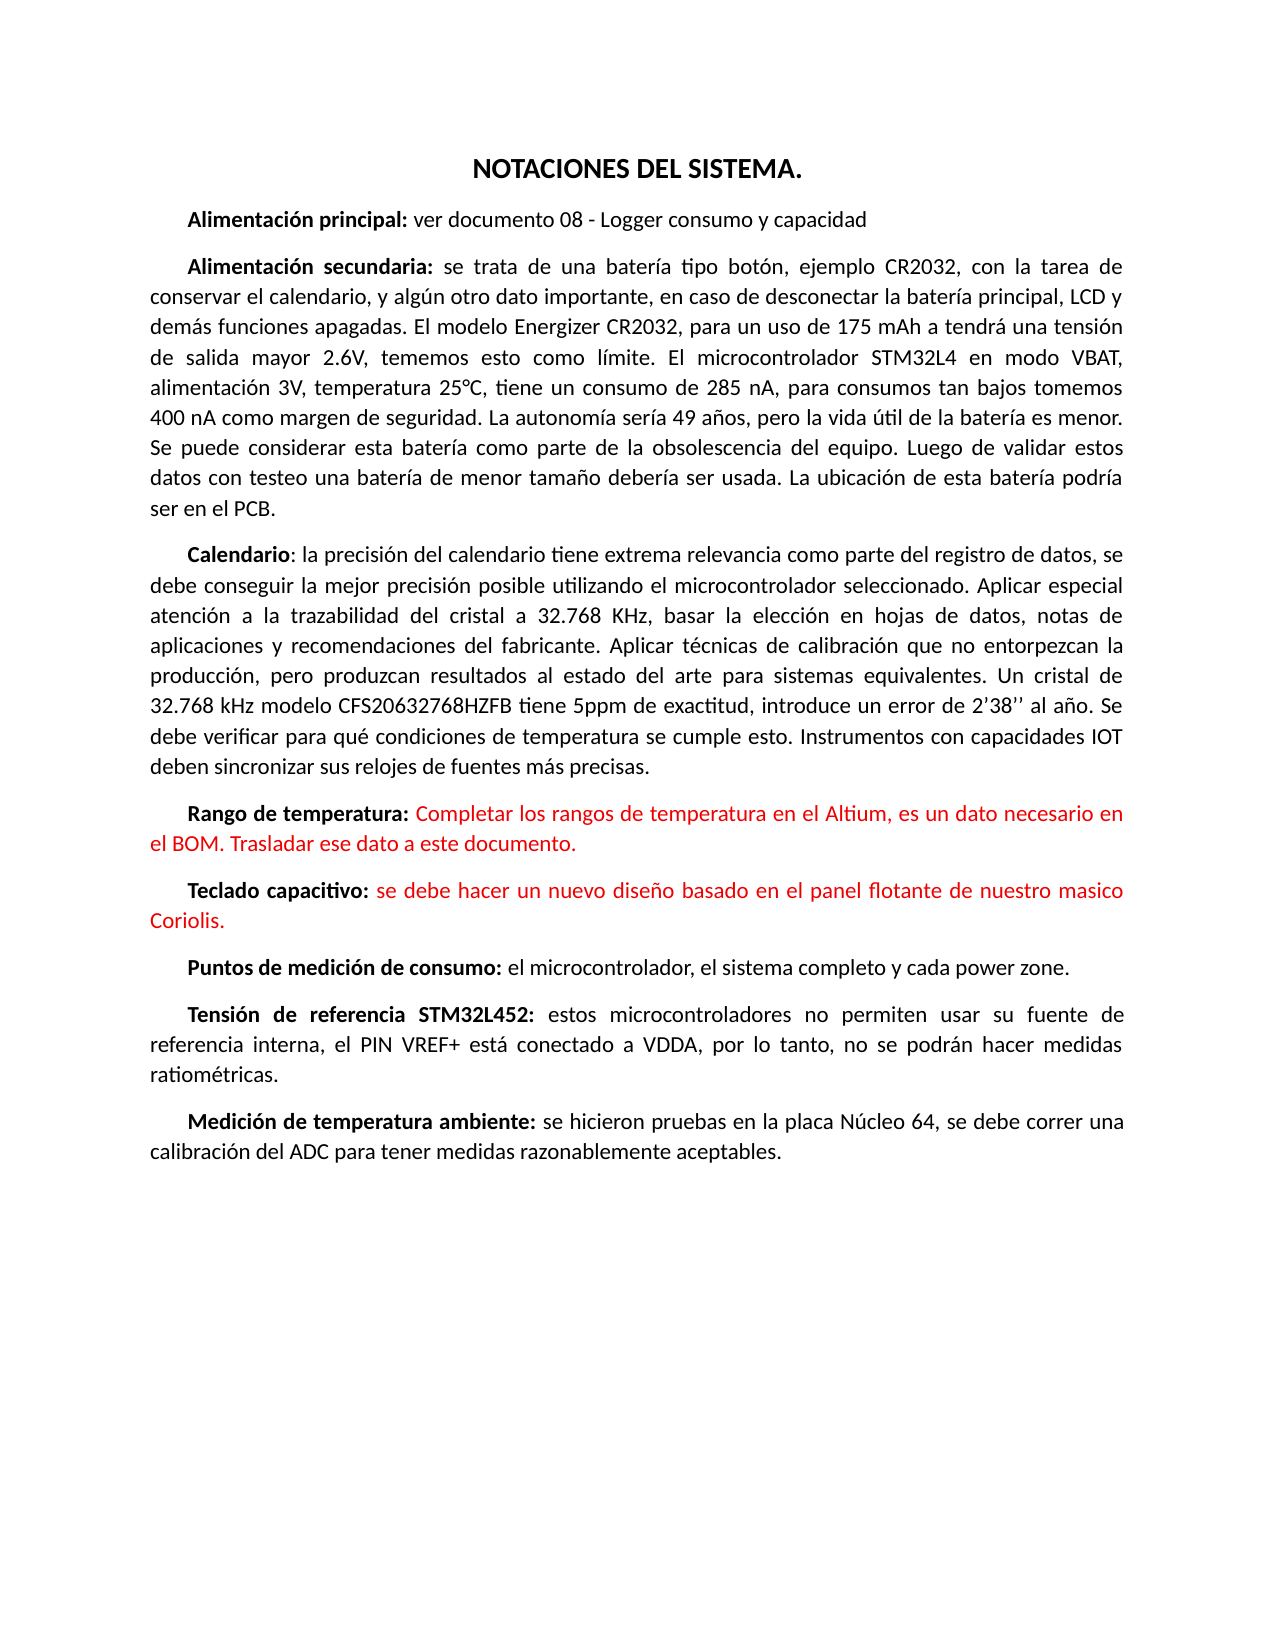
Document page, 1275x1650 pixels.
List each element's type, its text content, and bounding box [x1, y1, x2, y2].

text Medición de temperatura ambiente: se hicieron pruebas en la placa Núcleo 64, se debe correr una calibración del ADC para tener medidas razonablemente aceptables. [150, 1107, 1125, 1165]
text Teclado capacitivo: se debe hacer un nuevo diseño basado en el panel flotante de nuestro masico Coriolis. [150, 876, 1125, 934]
text NOTACIONES DEL SISTEMA. [150, 150, 1125, 186]
text Tensión de referencia STM32L452: estos microcontroladores no permiten usar su fuente de referencia interna, el PIN VREF+ está conectado a VDDA, por lo tanto, no se podrán hacer medidas ratiométricas. [150, 1000, 1125, 1088]
text Calendario: la precisión del calendario tiene extrema relevancia como parte del registro de datos, se debe conseguir la mejor precisión posible utilizando el microcontrolador seleccionado. Aplicar especial atención a la trazabilidad del cristal a 32.768 KHz, basar la elección en hojas de datos, notas de aplicaciones y recomendaciones del fabricante. Aplicar técnicas de calibración que no entorpezcan la producción, pero produzcan resultados al estado del arte para sistemas equivalentes. Un cristal de 32.768 kHz modelo CFS20632768HZFB tiene 5ppm de exactitud, introduce un error de 2’38’’ al año. Se debe verificar para qué condiciones de temperatura se cumple esto. Instrumentos con capacidades IOT deben sincronizar sus relojes de fuentes más precisas. [150, 541, 1125, 780]
text Alimentación principal: ver documento 08 - Logger consumo y capacidad [150, 205, 1125, 233]
text Puntos de medición de consumo: el microcontrolador, el sistema completo y cada power zone. [150, 953, 1125, 981]
text Alimentación secundaria: se trata de una batería tipo botón, ejemplo CR2032, con la tarea de conservar el calendario, y algún otro dato importante, en caso de desconectar la batería principal, LCD y demás funciones apagadas. El modelo Energizer CR2032, para un uso de 175 mAh a tendrá una tensión de salida mayor 2.6V, tememos esto como límite. El microcontrolador STM32L4 en modo VBAT, alimentación 3V, temperatura 25°C, tiene un consumo de 285 nA, para consumos tan bajos tomemos 400 nA como margen de seguridad. La autonomía sería 49 años, pero la vida útil de la batería es menor. Se puede considerar esta batería como parte de la obsolescencia del equipo. Luego de validar estos datos con testeo una batería de menor tamaño debería ser usada. La ubicación de esta batería podría ser en el PCB. [150, 252, 1125, 522]
text Rango de temperatura: Completar los rangos de temperatura en el Altium, es un dato necesario en el BOM. Trasladar ese dato a este documento. [150, 799, 1125, 857]
